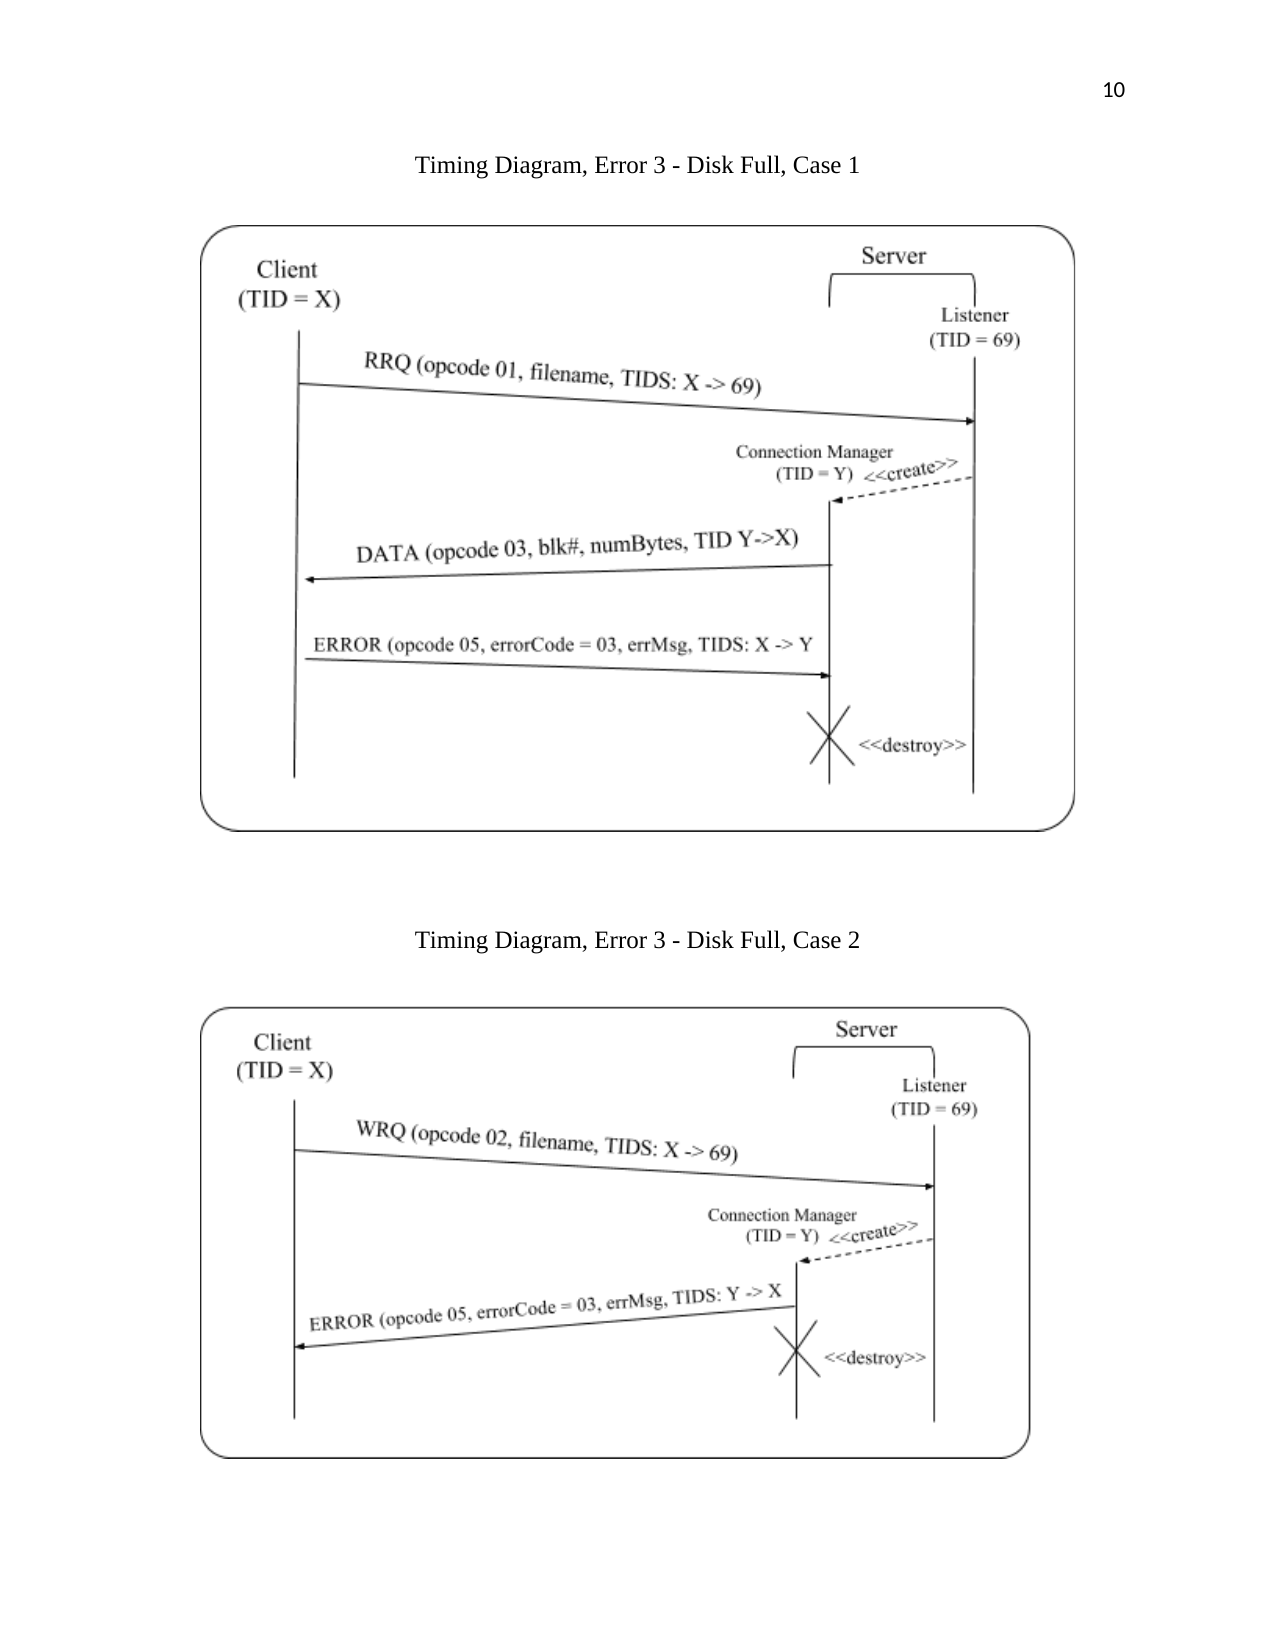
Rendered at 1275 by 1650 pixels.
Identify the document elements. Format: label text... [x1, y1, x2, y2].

picture [200, 225, 1075, 832]
picture [200, 1001, 1075, 1459]
text Timing Diagram, Error 3 - Disk Full, Case 2 [150, 926, 1125, 954]
text Timing Diagram, Error 3 - Disk Full, Case 1 [150, 150, 1125, 179]
